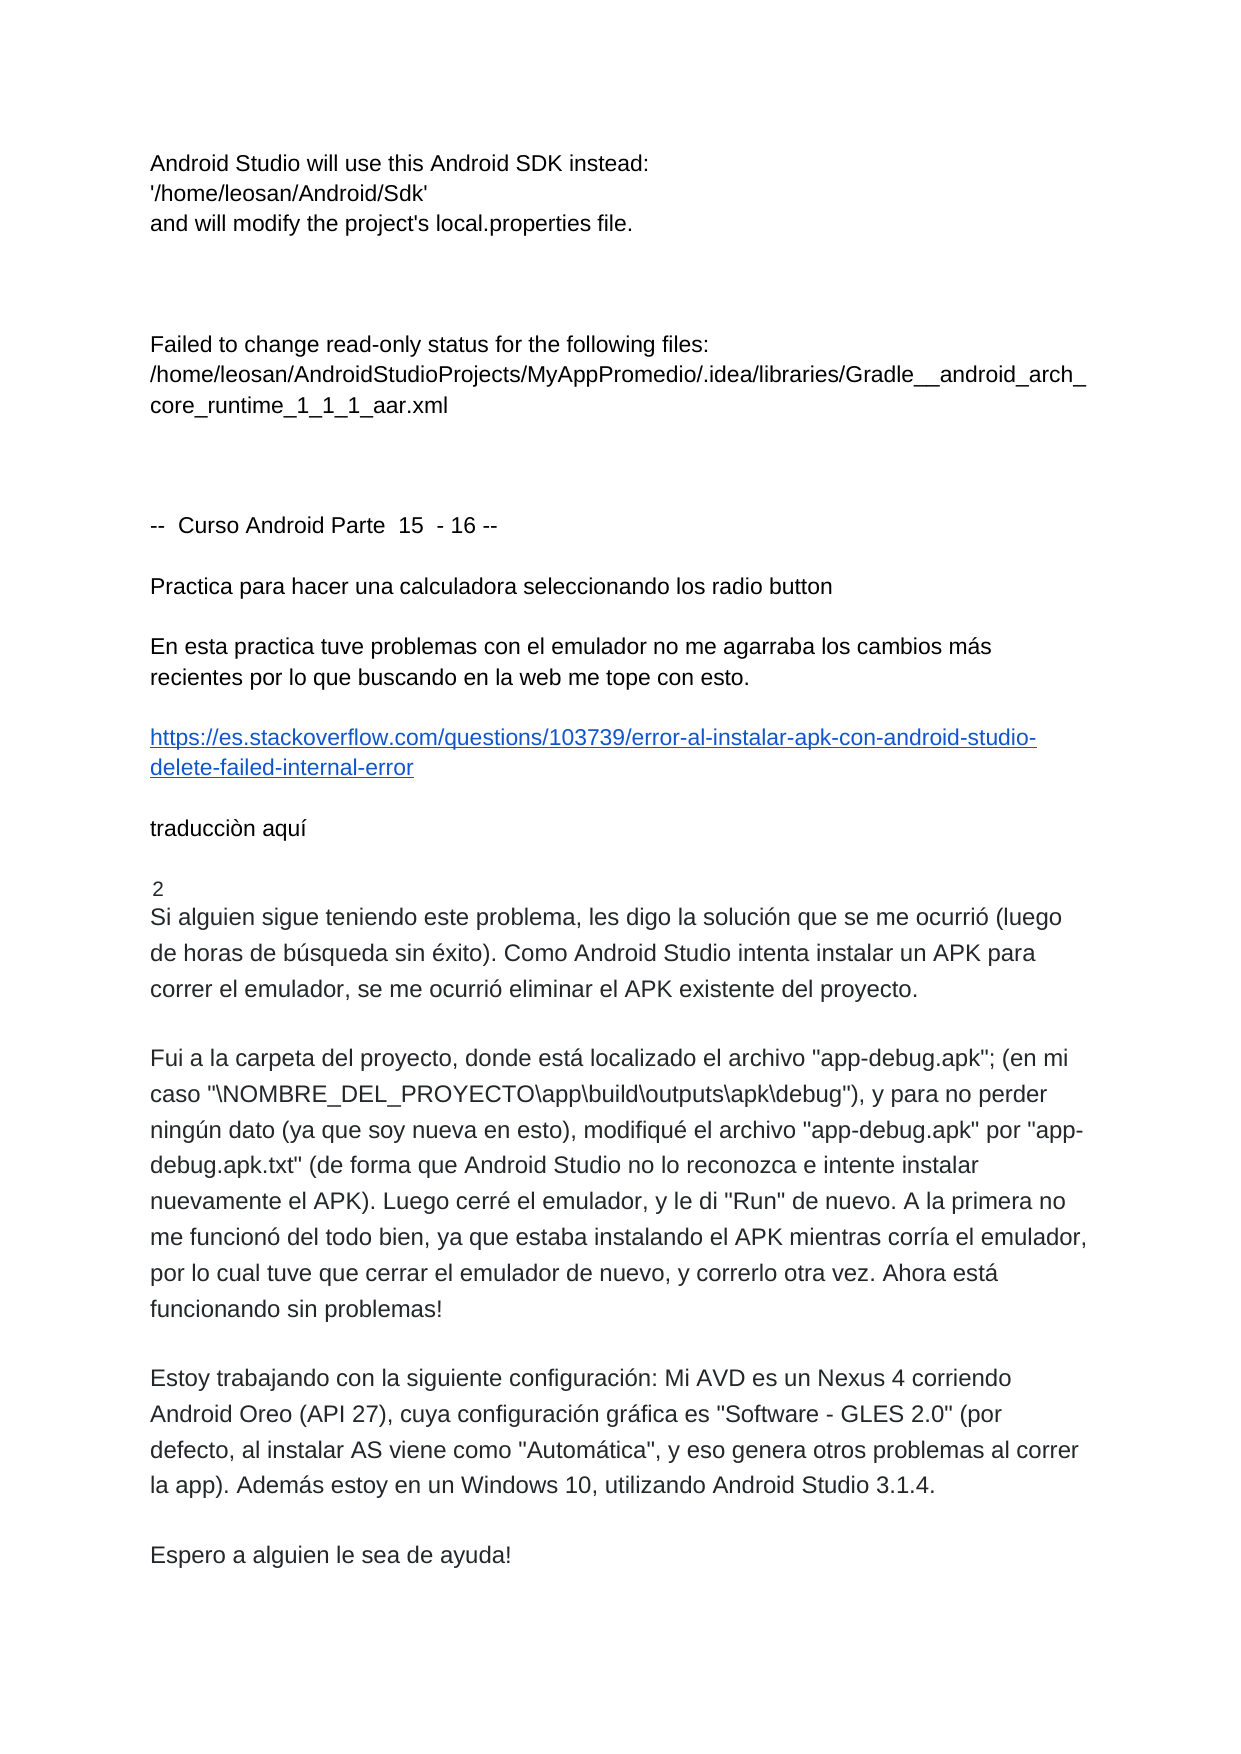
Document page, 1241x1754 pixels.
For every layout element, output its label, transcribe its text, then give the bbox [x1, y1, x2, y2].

text traducciòn aquí [150, 814, 1090, 841]
text Estoy trabajando con la siguiente configuración: Mi AVD es un Nexus 4 corriendo Android Oreo (API 27), cuya configuración gráfica es "Software - GLES 2.0" (por defecto, al instalar AS viene como "Automática", y eso genera otros problemas al correr la app). Además estoy en un Windows 10, utilizando Android Studio 3.1.4. [150, 1364, 1090, 1499]
text Failed to change read-only status for the following files: /home/leosan/AndroidStudioProjects/MyAppPromedio/.idea/libraries/Gradle__android_arch_core_runtime_1_1_1_aar.xml [150, 331, 1090, 418]
text En esta practica tuve problemas con el emulador no me agarraba los cambios más recientes por lo que buscando en la web me tope con esto. [150, 633, 1090, 690]
text and will modify the project's local.properties file. [150, 210, 1090, 237]
text Espero a alguien le sea de ayuda! [150, 1541, 1090, 1568]
text -- Curso Android Parte 15 - 16 -- [150, 512, 1090, 539]
text Fui a la carpeta del proyecto, donde está localizado el archivo "app-debug.apk"; (en mi caso "\NOMBRE_DEL_PROYECTO\app\build\outputs\apk\debug"), y para no perder ningún dato (ya que soy nueva en esto), modifiqué el archivo "app-debug.apk" por "app-debug.apk.txt" (de forma que Android Studio no lo reconozca e intente instalar nuevamente el APK). Luego cerré el emulador, y le di "Run" de nuevo. A la primera no me funcionó del todo bien, ya que estaba instalando el APK mientras corría el emulador, por lo cual tuve que cerrar el emulador de nuevo, y correrlo otra vez. Ahora está funcionando sin problemas! [150, 1044, 1090, 1322]
text https://es.stackoverflow.com/questions/103739/error-al-instalar-apk-con-android-studio-delete-failed-internal-error [150, 724, 1090, 781]
text Android Studio will use this Android SDK instead: [150, 150, 1090, 176]
text Si alguien sigue teniendo este problema, les digo la solución que se me ocurrió (luego de horas de búsqueda sin éxito). Como Android Studio intenta instalar un APK para correr el emulador, se me ocurrió eliminar el APK existente del proyecto. [150, 903, 1090, 1002]
text 2 [152, 877, 1088, 901]
text Practica para hacer una calculadora seleccionando los radio button [150, 573, 1090, 599]
text '/home/leosan/Android/Sdk' [150, 180, 1090, 207]
